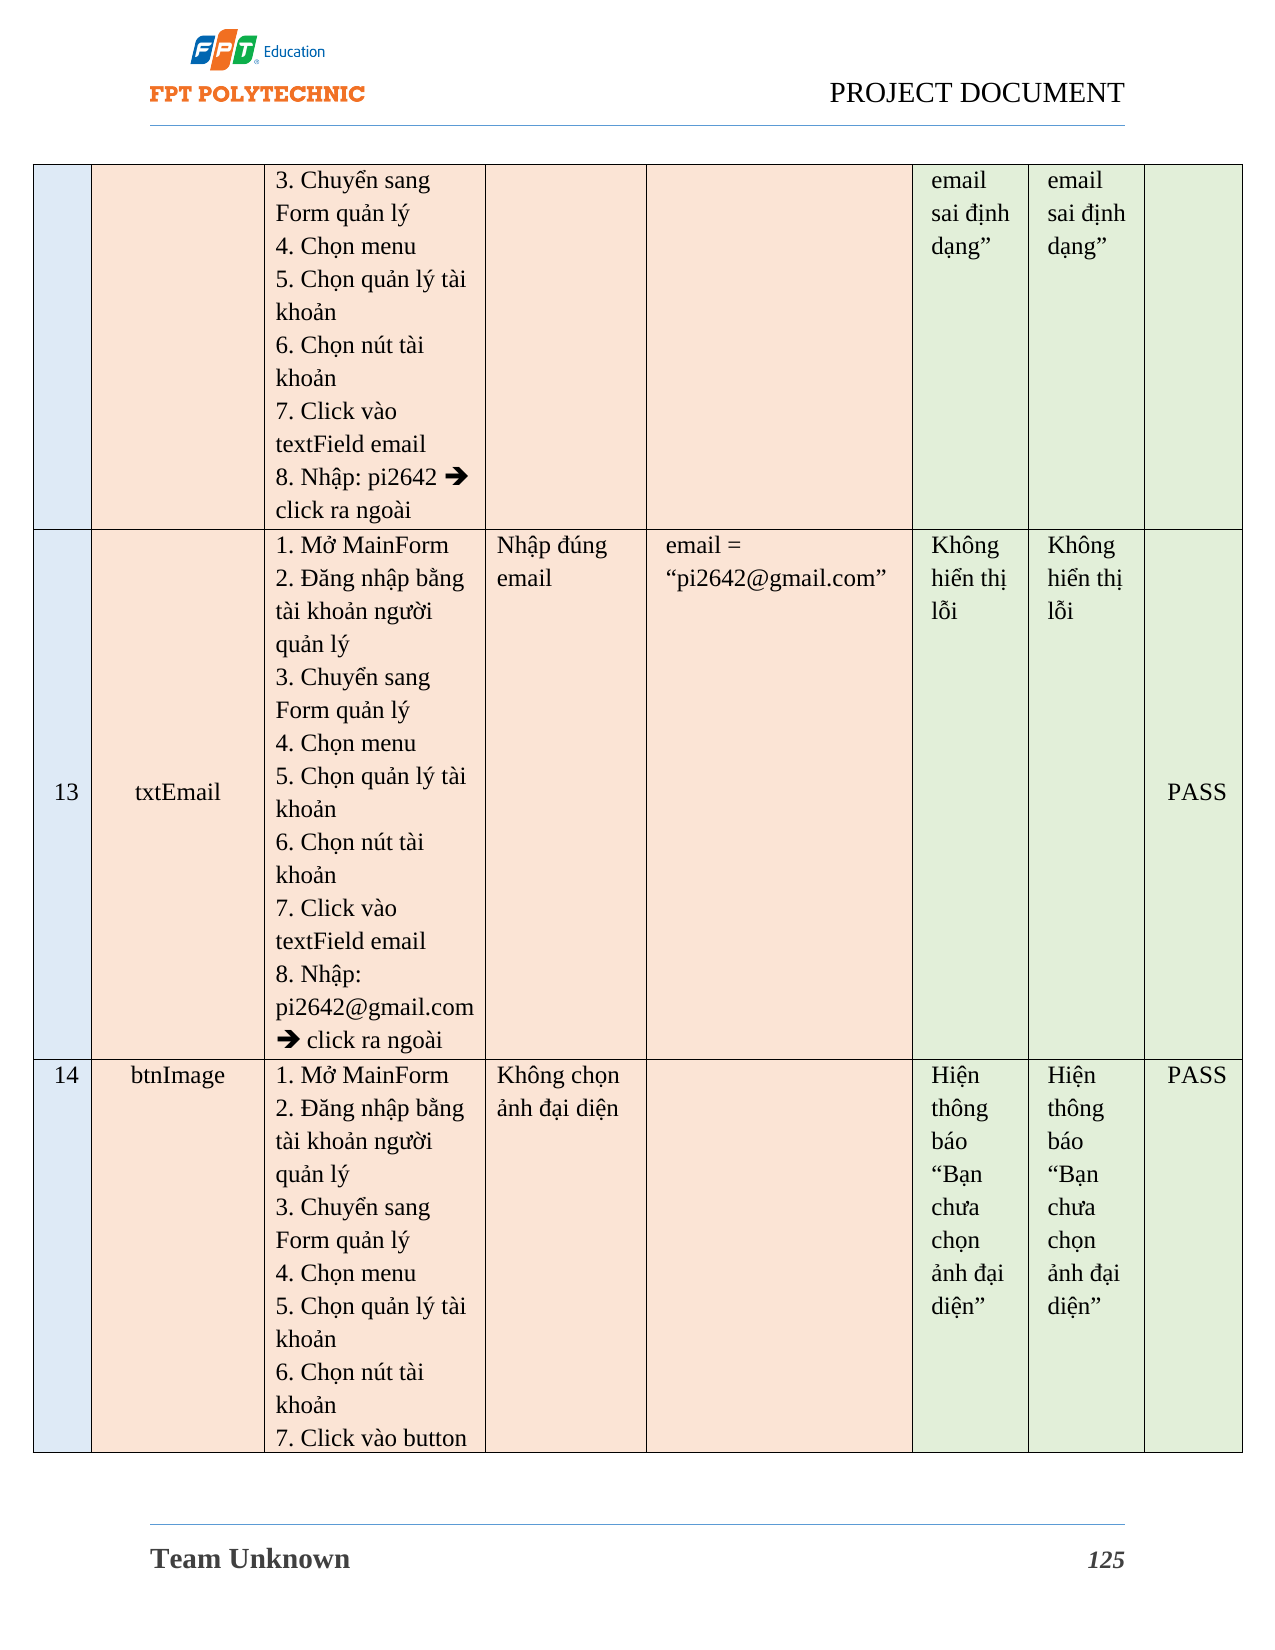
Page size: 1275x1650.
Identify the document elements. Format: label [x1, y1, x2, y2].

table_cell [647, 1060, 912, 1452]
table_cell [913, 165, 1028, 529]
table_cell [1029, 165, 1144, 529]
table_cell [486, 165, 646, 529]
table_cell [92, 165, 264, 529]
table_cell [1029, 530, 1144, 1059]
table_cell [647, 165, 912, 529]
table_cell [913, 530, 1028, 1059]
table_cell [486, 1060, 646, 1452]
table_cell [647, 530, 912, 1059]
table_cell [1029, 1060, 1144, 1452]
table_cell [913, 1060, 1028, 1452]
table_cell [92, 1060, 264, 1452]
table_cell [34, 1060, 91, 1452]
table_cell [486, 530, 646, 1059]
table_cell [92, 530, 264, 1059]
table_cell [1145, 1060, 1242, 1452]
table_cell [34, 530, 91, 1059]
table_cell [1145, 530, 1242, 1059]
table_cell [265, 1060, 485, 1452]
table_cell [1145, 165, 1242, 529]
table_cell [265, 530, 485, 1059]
picture [150, 29, 365, 102]
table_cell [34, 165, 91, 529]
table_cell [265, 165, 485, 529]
